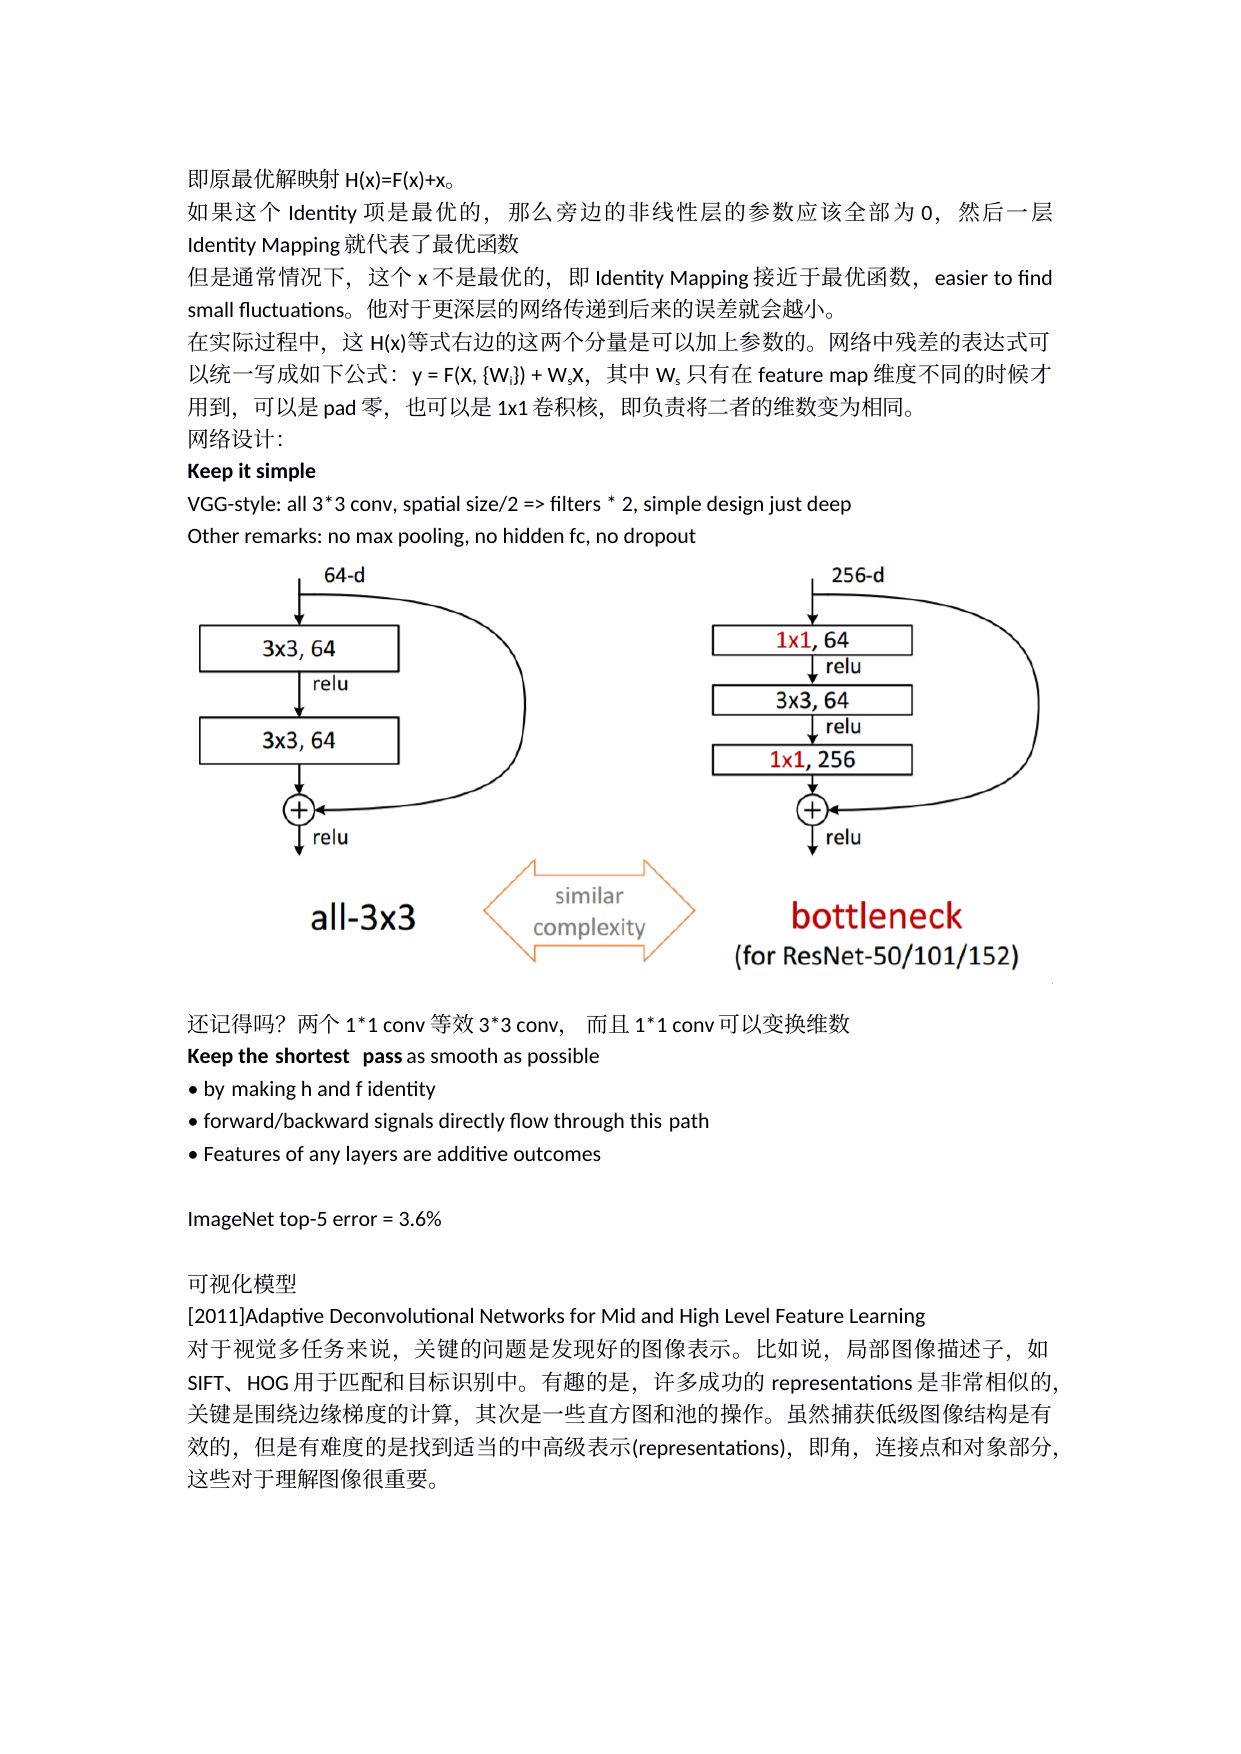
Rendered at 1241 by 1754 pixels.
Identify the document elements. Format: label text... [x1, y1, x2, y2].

text 网络设计： [187, 422, 1053, 454]
text 在实际过程中，这H(x)等式右边的这两个分量是可以加上参数的。网络中残差的表达式可以统一写成如下公式：y = F(X, {Wi}) + WsX，其中Ws 只有在feature map维度不同的时候才用到，可以是pad零，也可以是1x1卷积核，即负责将二者的维数变为相同。 [187, 324, 1053, 422]
text 如果这个Identity项是最优的，那么旁边的非线性层的参数应该全部为0，然后一层Identity Mapping就代表了最优函数 [187, 194, 1053, 259]
text 即原最优解映射H(x)=F(x)+x。 [187, 162, 1053, 194]
text 可视化模型 [187, 1267, 1053, 1299]
text Other remarks: no max pooling, no hidden fc, no dropout [187, 519, 1053, 552]
text Keep the shortest pass as smooth as possible [187, 1039, 1053, 1072]
text • forward/backward signals directly flow through this path [187, 1104, 1053, 1137]
text • Features of any layers are additive outcomes [187, 1137, 1053, 1169]
picture [187, 552, 1053, 984]
text • by making h and f identity [187, 1072, 1053, 1104]
text 但是通常情况下，这个x不是最优的，即Identity Mapping接近于最优函数，easier to find small fluctuations。他对于更深层的网络传递到后来的误差就会越小。 [187, 259, 1053, 324]
text Keep it simple [187, 454, 1053, 487]
text ImageNet top-5 error = 3.6% [187, 1202, 1053, 1234]
text VGG-style: all 3*3 conv, spatial size/2 => filters * 2, simple design just deep [187, 487, 1053, 519]
text [2011]Adaptive Deconvolutional Networks for Mid and High Level Feature Learning [187, 1299, 1053, 1332]
text 对于视觉多任务来说，关键的问题是发现好的图像表示。比如说，局部图像描述子，如SIFT、HOG用于匹配和目标识别中。有趣的是，许多成功的representations是非常相似的，关键是围绕边缘梯度的计算，其次是一些直方图和池的操作。虽然捕获低级图像结构是有效的，但是有难度的是找到适当的中高级表示(representations)，即角，连接点和对象部分，这些对于理解图像很重要。 [187, 1332, 1053, 1494]
text 还记得吗？两个1*1 conv 等效3*3 conv， 而且1*1 conv可以变换维数 [187, 1007, 1053, 1039]
